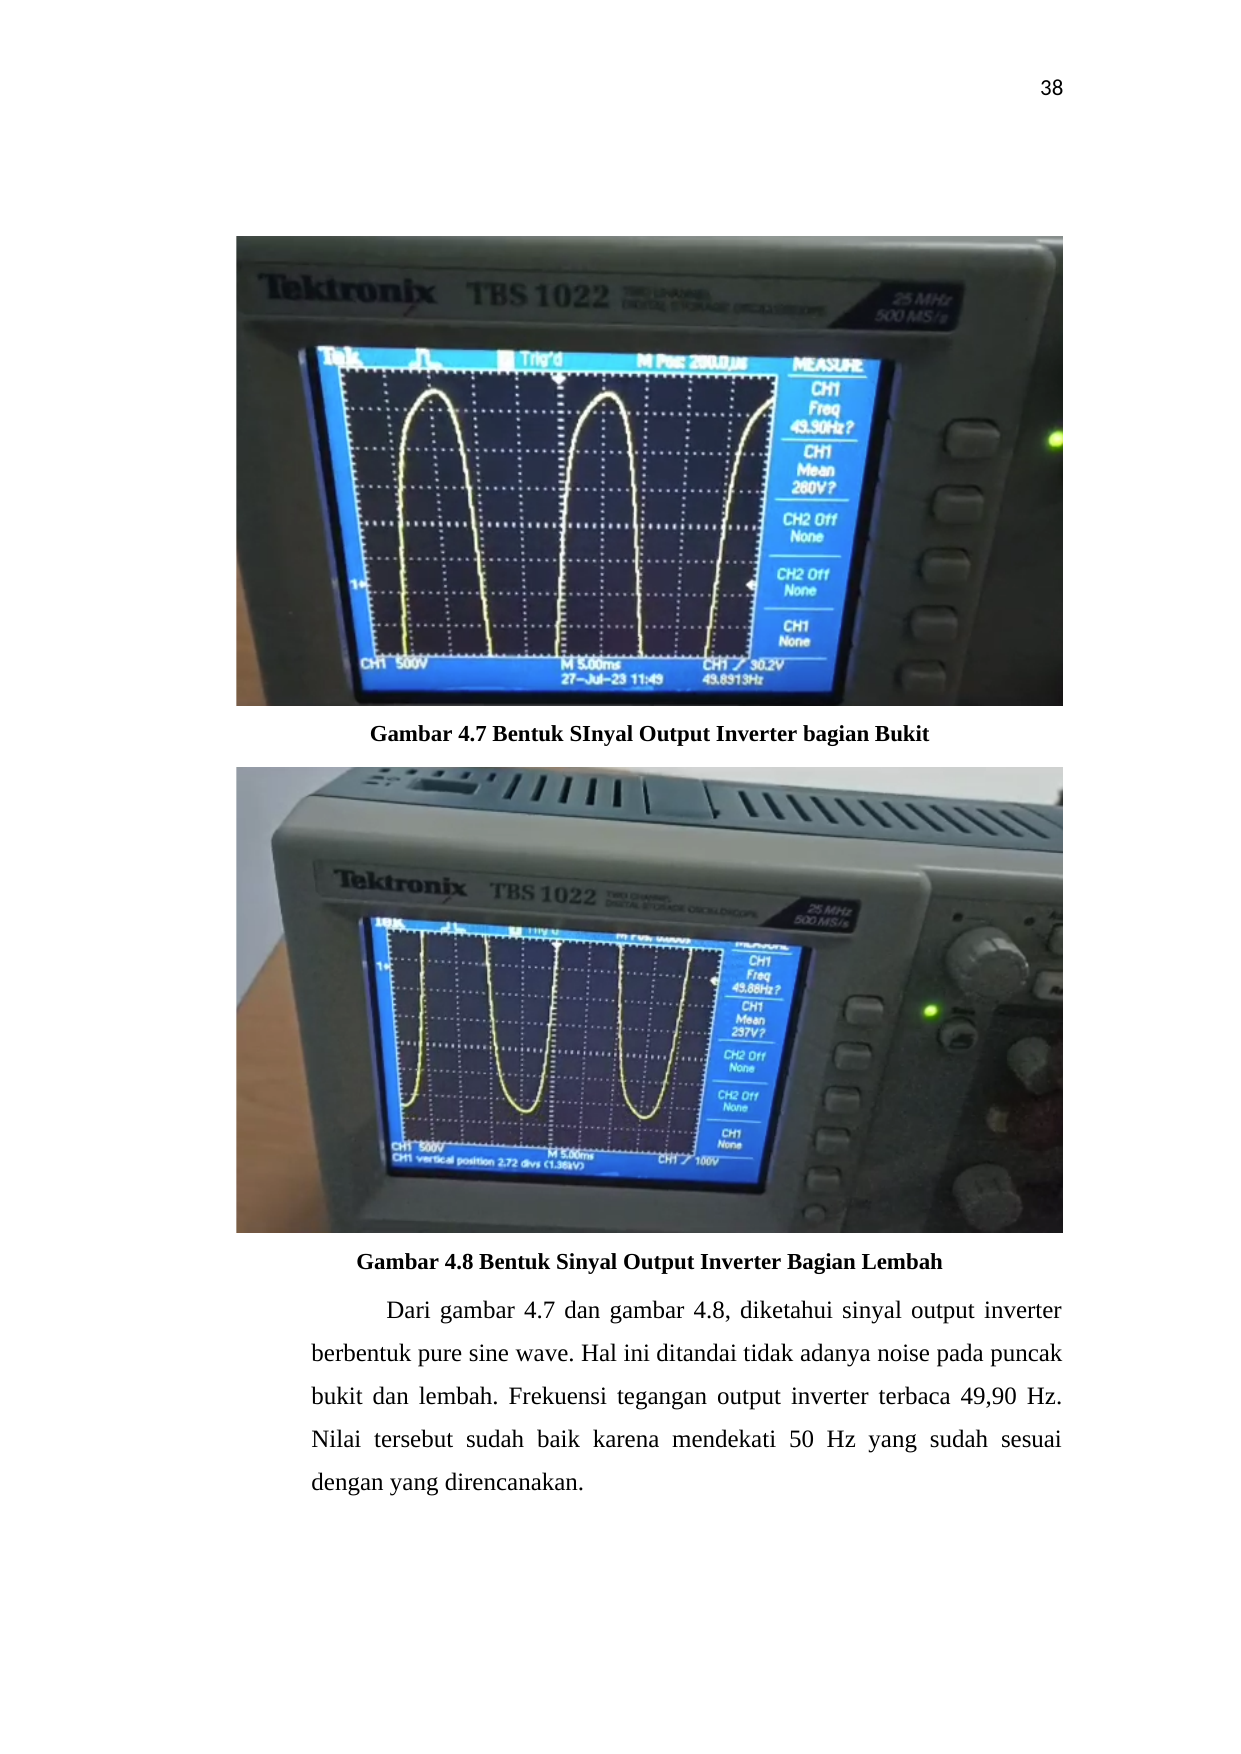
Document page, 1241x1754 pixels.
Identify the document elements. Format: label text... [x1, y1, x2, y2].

picture [236, 767, 1063, 1233]
picture [236, 236, 1063, 706]
text Dari gambar 4.7 dan gambar 4.8, diketahui sinyal output inverter berbentuk pure sine wave. Hal ini ditandai tidak adanya noise pada puncak bukit dan lembah. Frekuensi tegangan output inverter terbaca 49,90 Hz. Nilai tersebut sudah baik karena mendekati 50 Hz yang sudah sesuai dengan yang direncanakan. [311, 1295, 1063, 1496]
